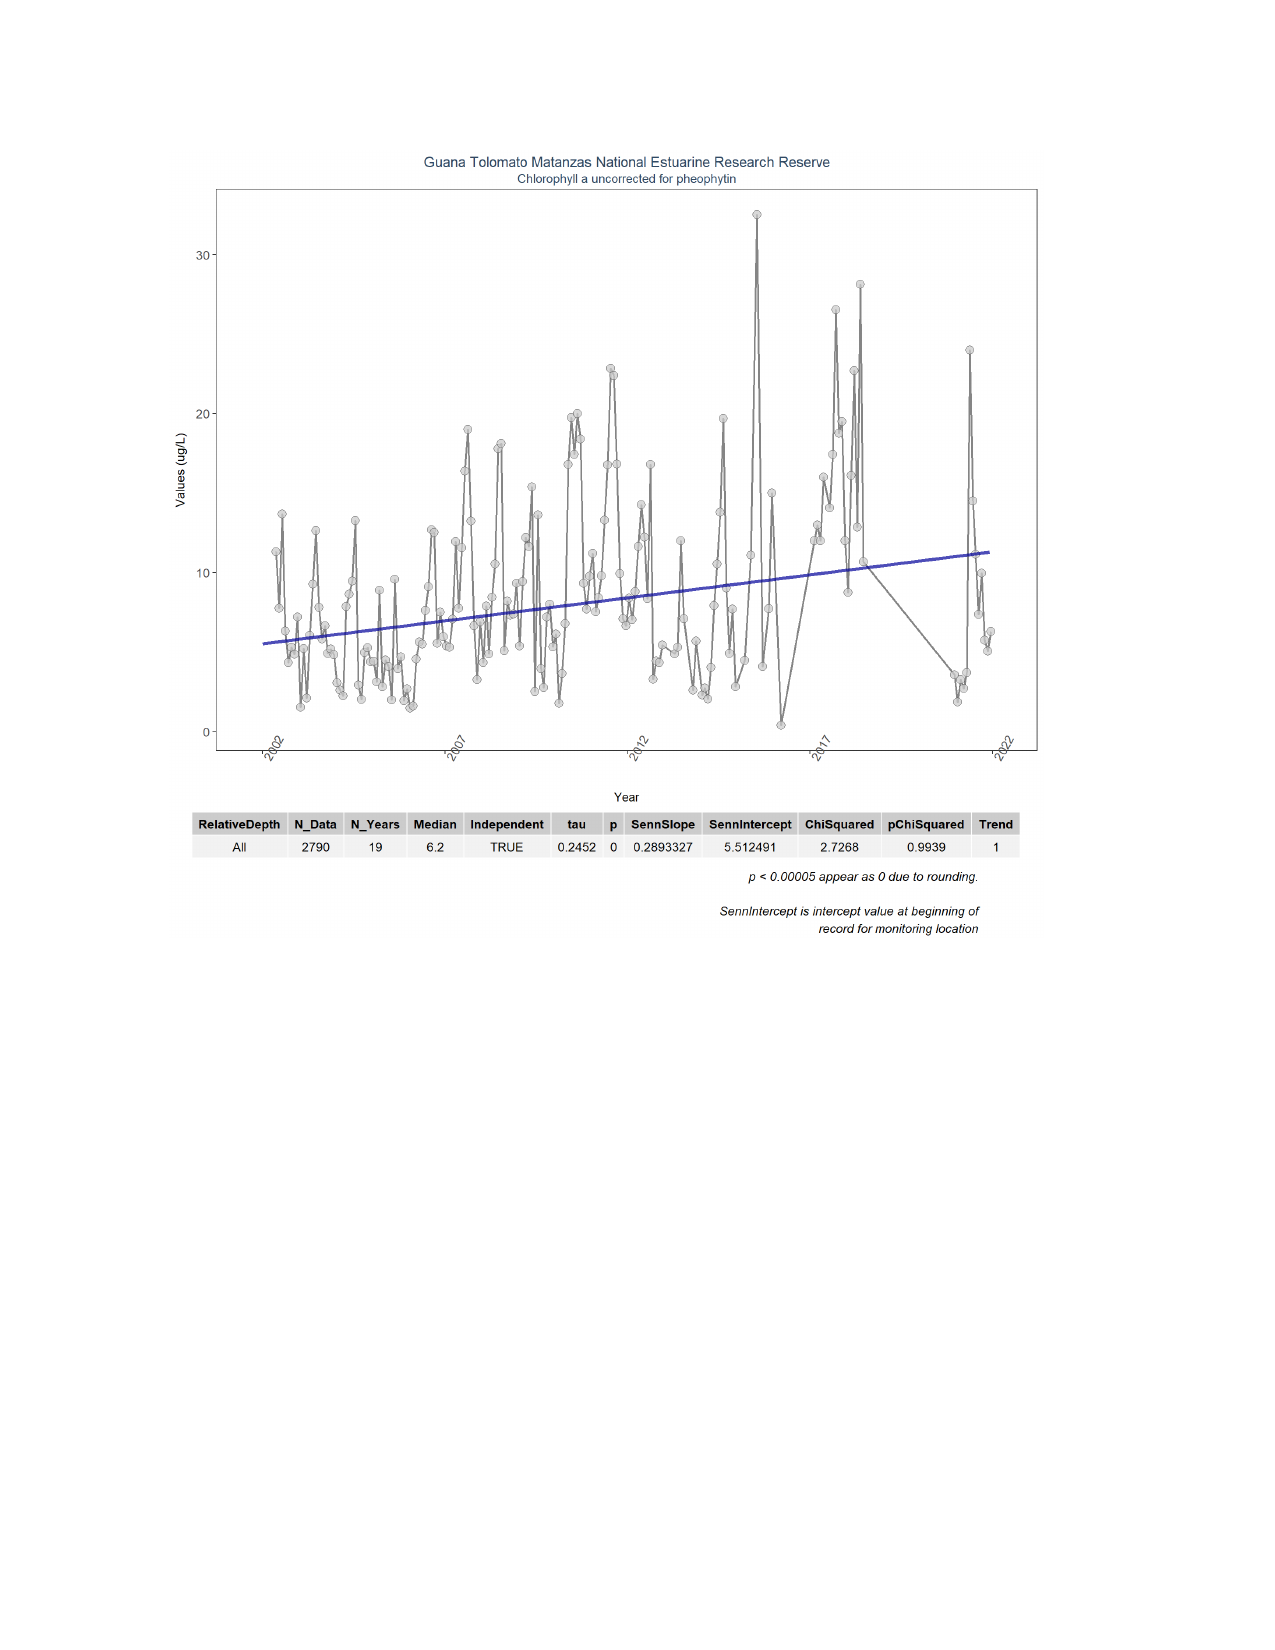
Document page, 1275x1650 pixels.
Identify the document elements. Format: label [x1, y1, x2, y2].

picture [168, 150, 1044, 938]
